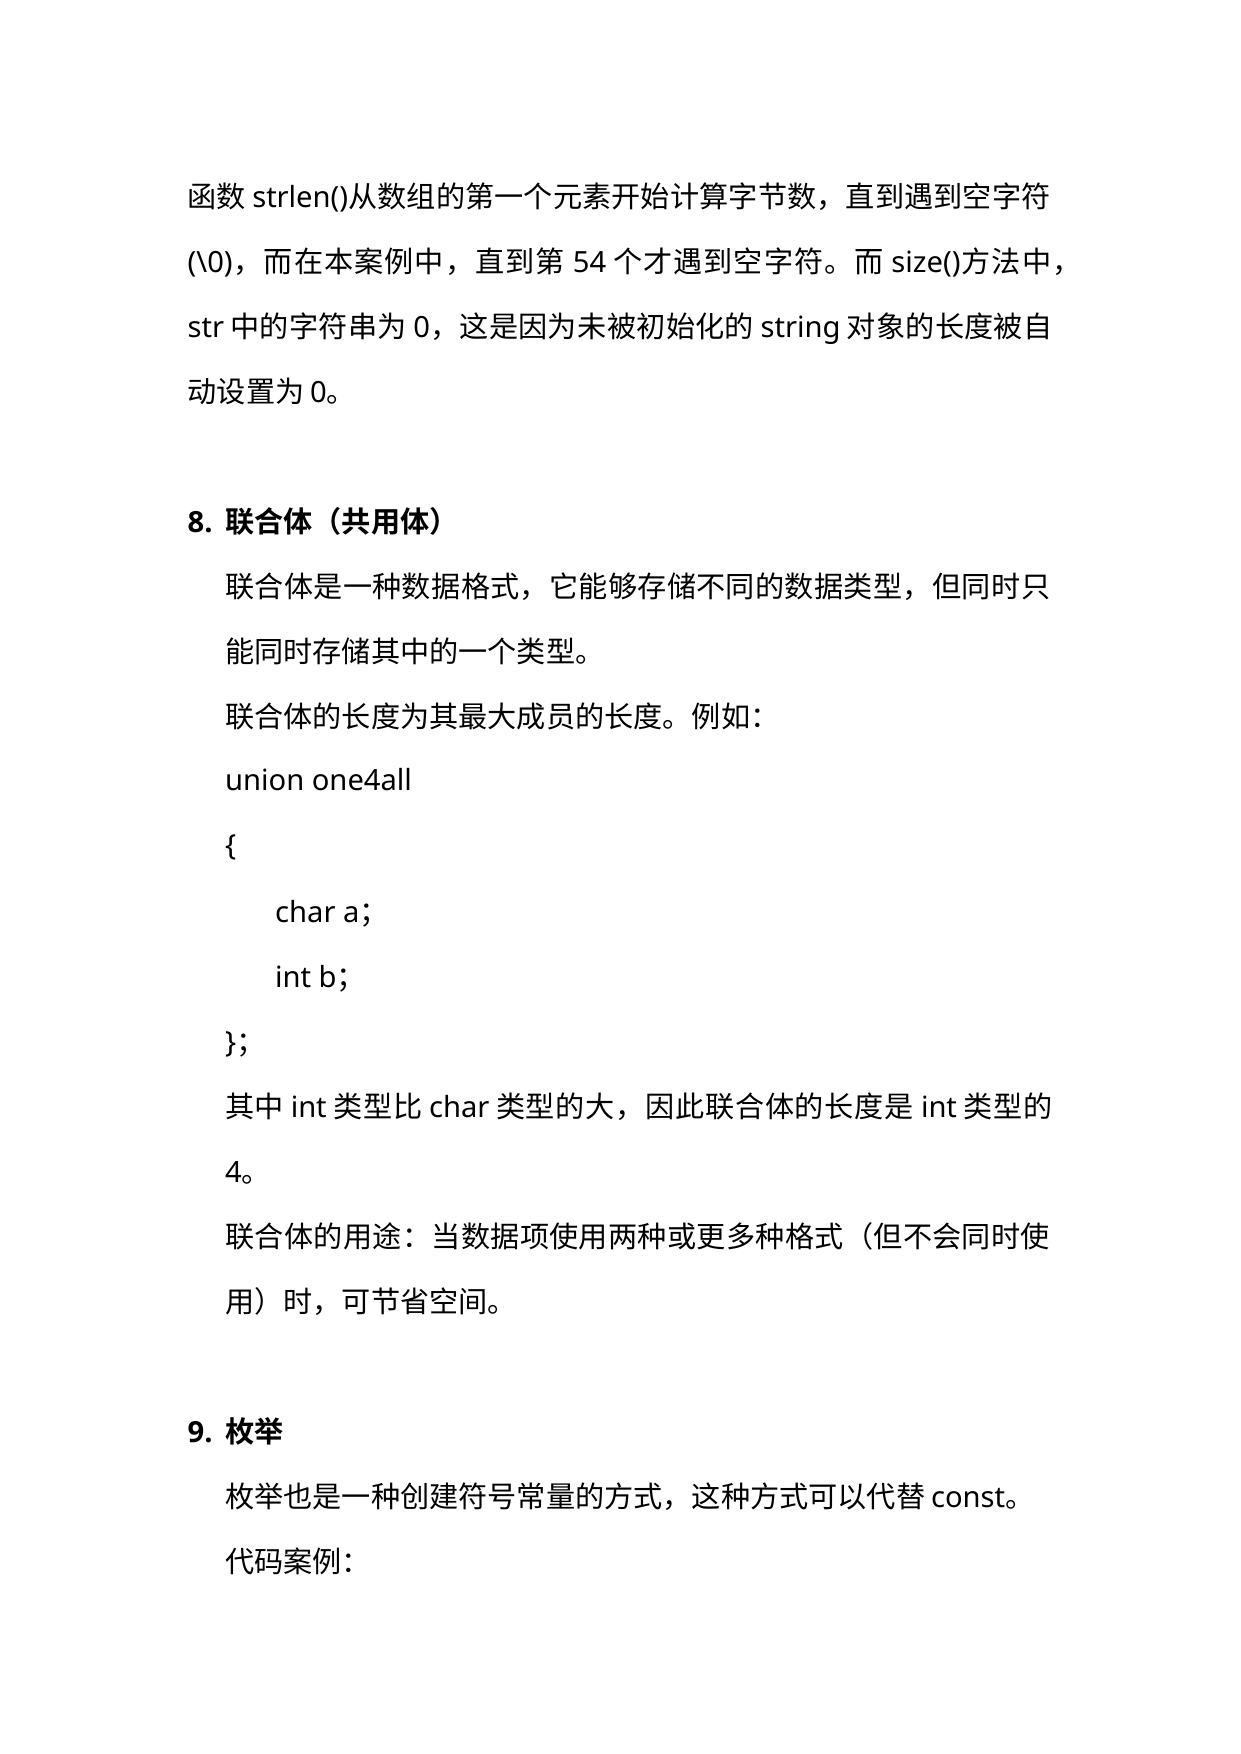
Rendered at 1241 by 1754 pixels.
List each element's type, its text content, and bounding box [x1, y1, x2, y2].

list }； [225, 1007, 1053, 1072]
list union one4all [225, 747, 1053, 812]
list 枚举也是一种创建符号常量的方式，这种方式可以代替const。 [225, 1462, 1053, 1527]
list { [225, 812, 1053, 877]
list char a； [225, 877, 1053, 942]
list 联合体的长度为其最大成员的长度。例如： [225, 682, 1053, 747]
list 其中int类型比char类型的大，因此联合体的长度是int类型的4。 [225, 1072, 1053, 1202]
list 联合体的用途：当数据项使用两种或更多种格式（但不会同时使用）时，可节省空间。 [225, 1202, 1053, 1332]
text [187, 162, 1053, 422]
list 联合体（共用体） [187, 487, 1053, 552]
list 枚举 [187, 1397, 1053, 1462]
list 代码案例： [225, 1527, 1053, 1592]
list 联合体是一种数据格式，它能够存储不同的数据类型，但同时只能同时存储其中的一个类型。 [225, 552, 1053, 682]
list int b； [225, 942, 1053, 1007]
